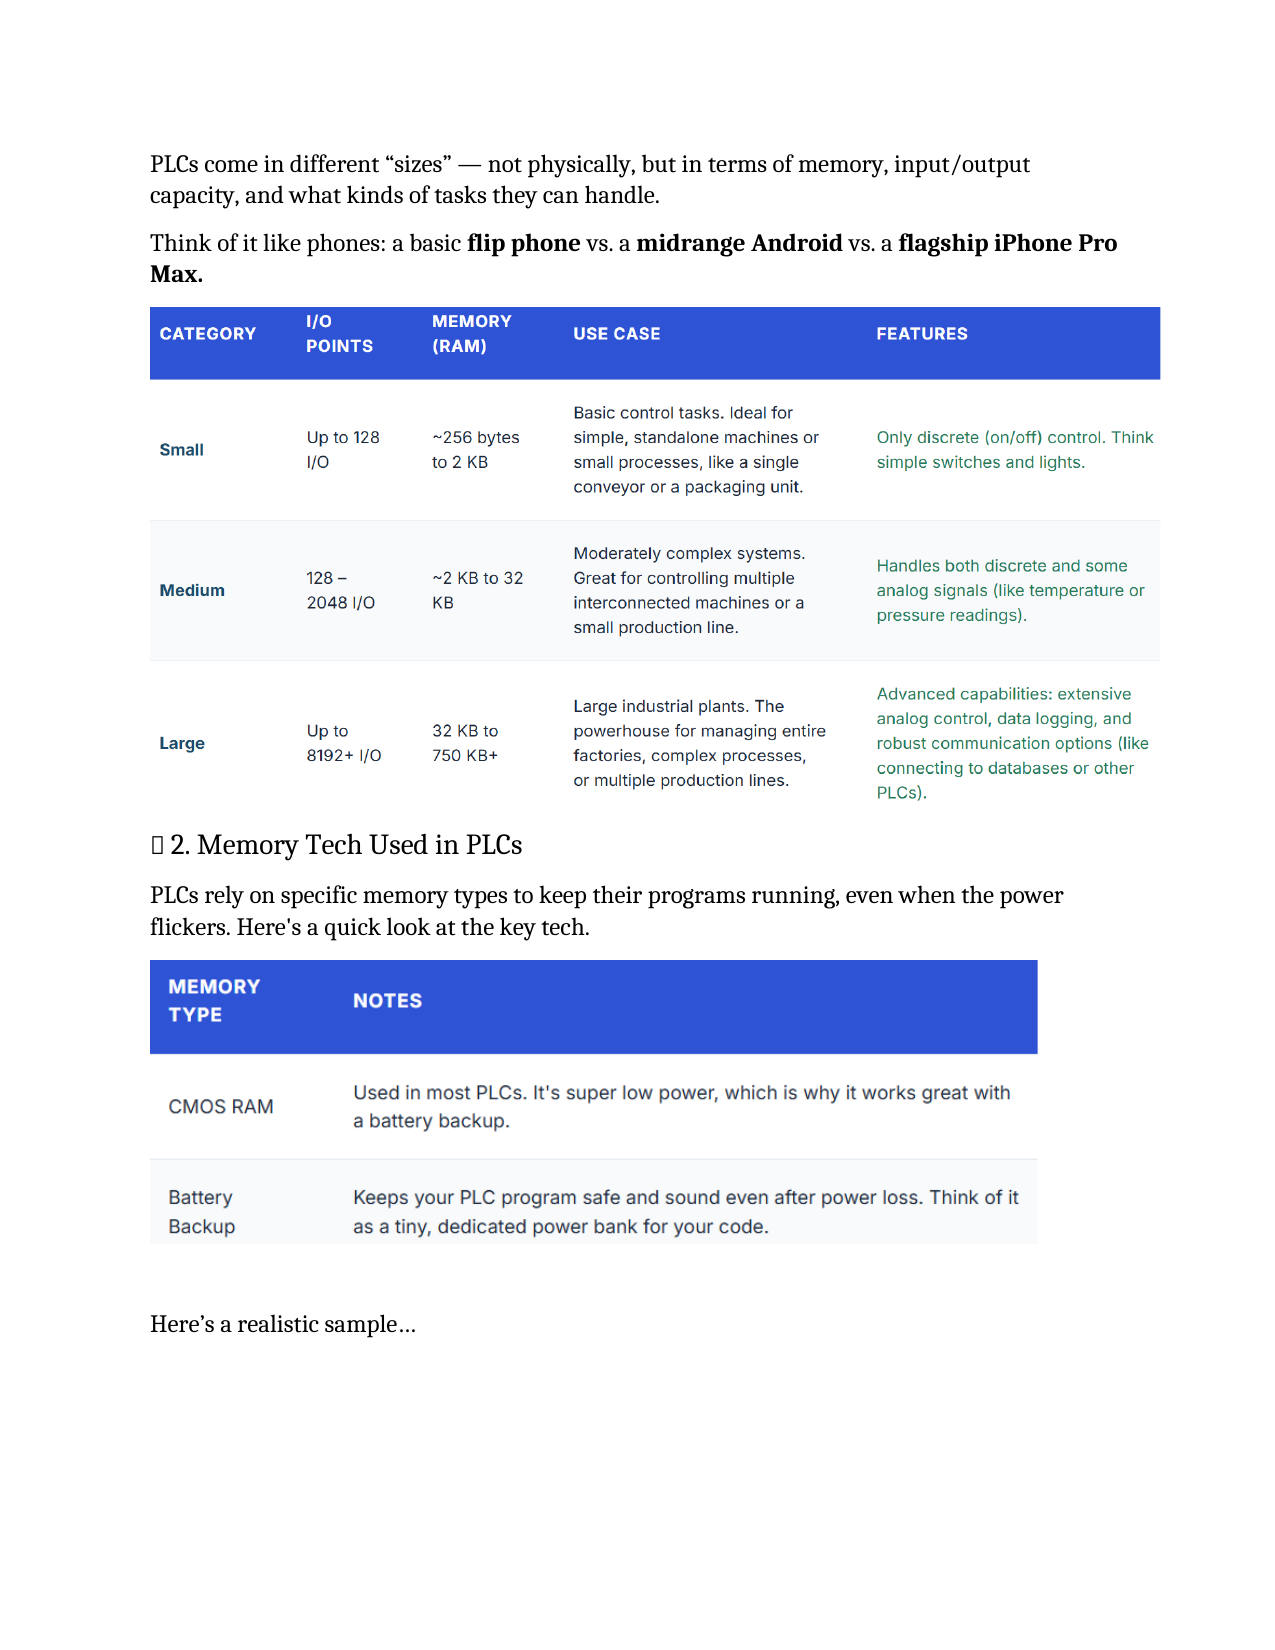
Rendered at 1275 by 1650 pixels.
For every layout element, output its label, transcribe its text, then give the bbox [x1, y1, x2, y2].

text Here’s a realistic sample… [150, 1310, 1125, 1339]
text PLCs rely on specific memory types to keep their programs running, even when the power flickers. Here's a quick look at the key tech. [150, 881, 1125, 941]
text 💾 2. Memory Tech Used in PLCs [150, 828, 1125, 862]
text Think of it like phones: a basic flip phone vs. a midrange Android vs. a flagship iPhone Pro Max. [150, 229, 1125, 288]
text PLCs come in different “sizes” — not physically, but in terms of memory, input/output capacity, and what kinds of tasks they can handle. [150, 150, 1125, 210]
picture [150, 307, 1161, 809]
picture [150, 960, 1038, 1244]
